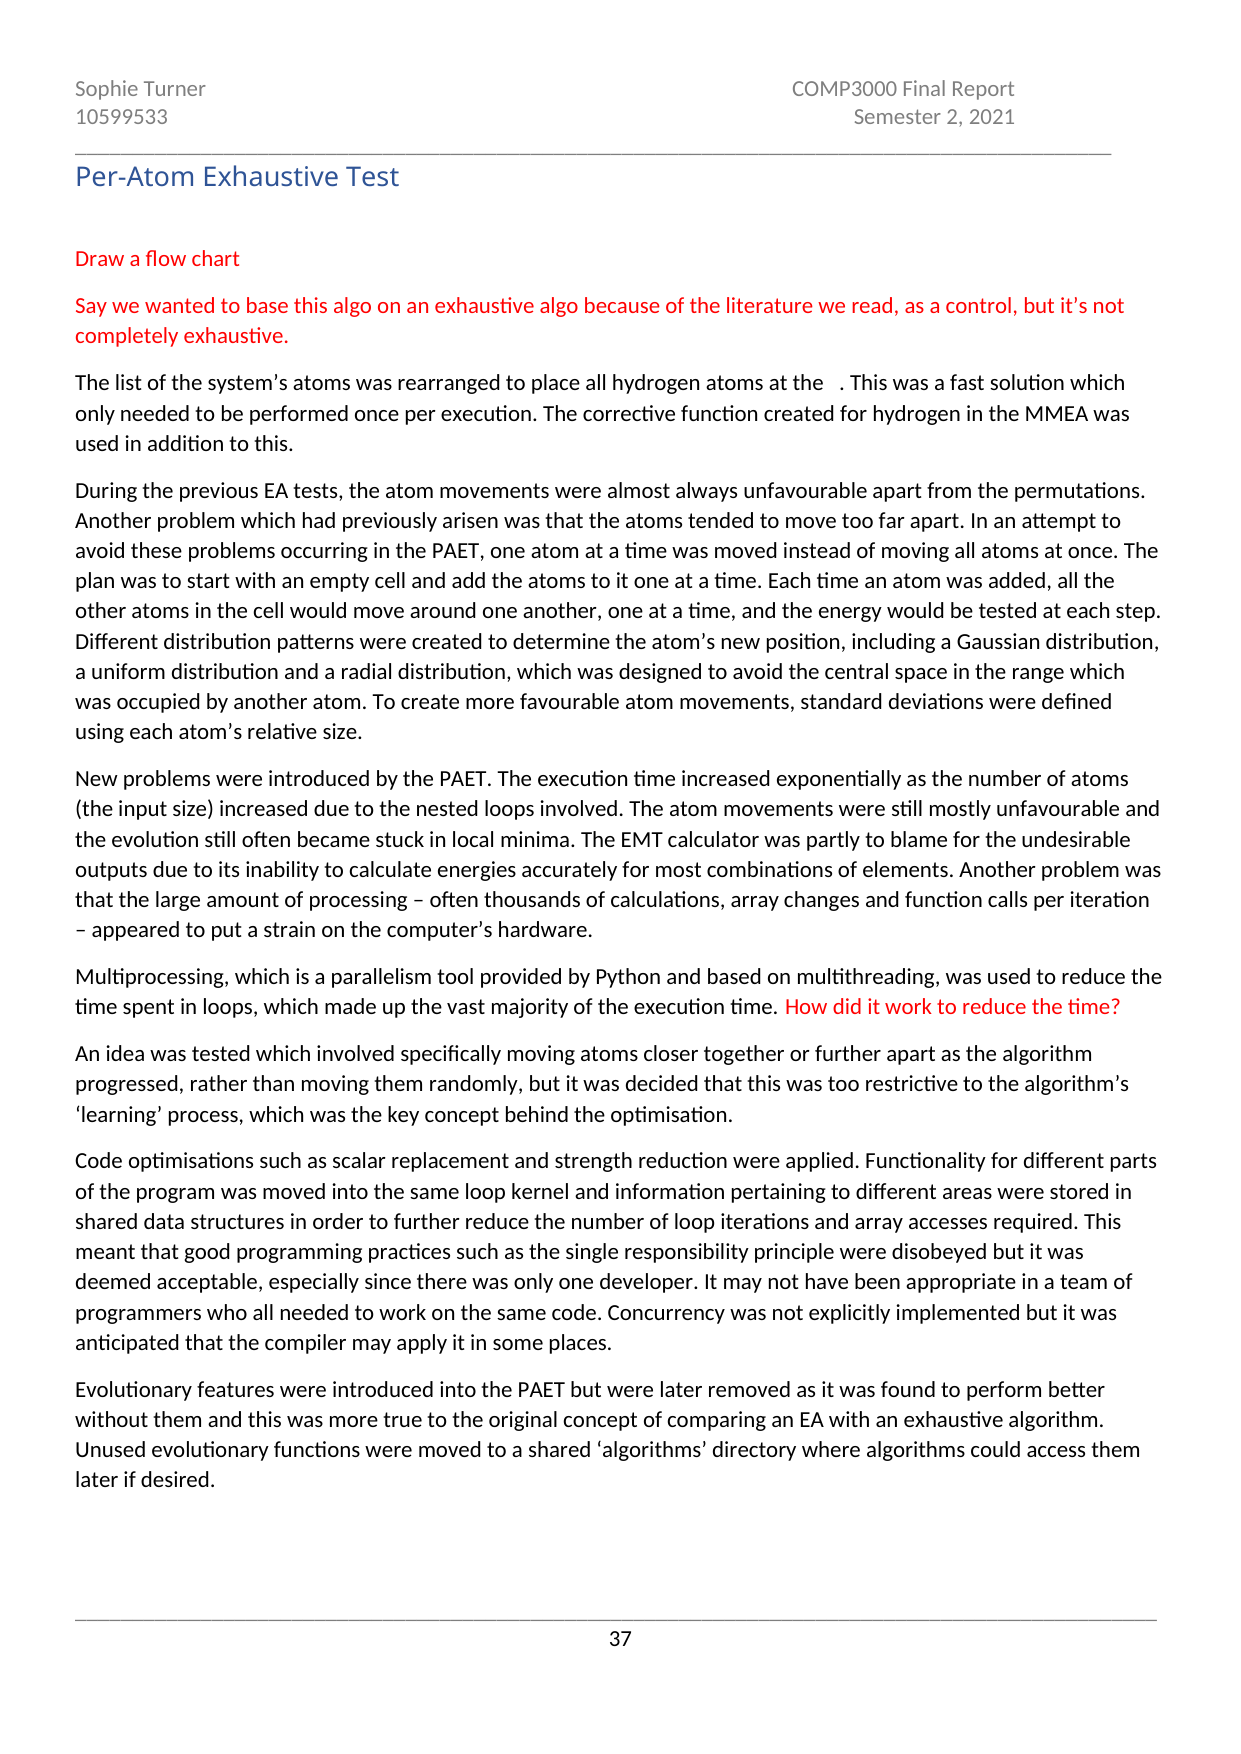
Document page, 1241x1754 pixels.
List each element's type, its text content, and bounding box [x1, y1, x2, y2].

text New problems were introduced by the PAET. The execution time increased exponentially as the number of atoms (the input size) increased due to the nested loops involved. The atom movements were still mostly unfavourable and the evolution still often became stuck in local minima. The EMT calculator was partly to blame for the undesirable outputs due to its inability to calculate energies accurately for most combinations of elements. Another problem was that the large amount of processing – often thousands of calculations, array changes and function calls per iteration – appeared to put a strain on the computer’s hardware. [75, 764, 1165, 943]
subtitle Per-Atom Exhaustive Test [75, 158, 1165, 195]
text During the previous EA tests, the atom movements were almost always unfavourable apart from the permutations. Another problem which had previously arisen was that the atoms tended to move too far apart. In an attempt to avoid these problems occurring in the PAET, one atom at a time was moved instead of moving all atoms at once. The plan was to start with an empty cell and add the atoms to it one at a time. Each time an atom was added, all the other atoms in the cell would move around one another, one at a time, and the energy would be tested at each step. Different distribution patterns were created to determine the atom’s new position, including a Gaussian distribution, a uniform distribution and a radial distribution, which was designed to avoid the central space in the range which was occupied by another atom. To create more favourable atom movements, standard deviations were defined using each atom’s relative size. [75, 476, 1165, 745]
text Evolutionary features were introduced into the PAET but were later removed as it was found to perform better without them and this was more true to the original concept of comparing an EA with an exhaustive algorithm. Unused evolutionary functions were moved to a shared ‘algorithms’ directory where algorithms could access them later if desired. [75, 1375, 1165, 1493]
text Code optimisations such as scalar replacement and strength reduction were applied. Functionality for different parts of the program was moved into the same loop kernel and information pertaining to different areas were stored in shared data structures in order to further reduce the number of loop iterations and array accesses required. This meant that good programming practices such as the single responsibility principle were disobeyed but it was deemed acceptable, especially since there was only one developer. It may not have been appropriate in a team of programmers who all needed to work on the same code. Concurrency was not explicitly implemented but it was anticipated that the compiler may apply it in some places. [75, 1147, 1165, 1356]
text Multiprocessing, which is a parallelism tool provided by Python and based on multithreading, was used to reduce the time spent in loops, which made up the vast majority of the execution time. How did it work to reduce the time? [75, 962, 1165, 1020]
text Say we wanted to base this algo on an exhaustive algo because of the literature we read, as a control, but it’s not completely exhaustive. [75, 291, 1165, 349]
text An idea was tested which involved specifically moving atoms closer together or further apart as the algorithm progressed, rather than moving them randomly, but it was decided that this was too restrictive to the algorithm’s ‘learning’ process, which was the key concept behind the optimisation. [75, 1039, 1165, 1128]
text The list of the system’s atoms was rearranged to place all hydrogen atoms at the . This was a fast solution which only needed to be performed once per execution. The corrective function created for hydrogen in the MMEA was used in addition to this. [75, 368, 1165, 457]
text Draw a flow chart [75, 244, 1165, 272]
